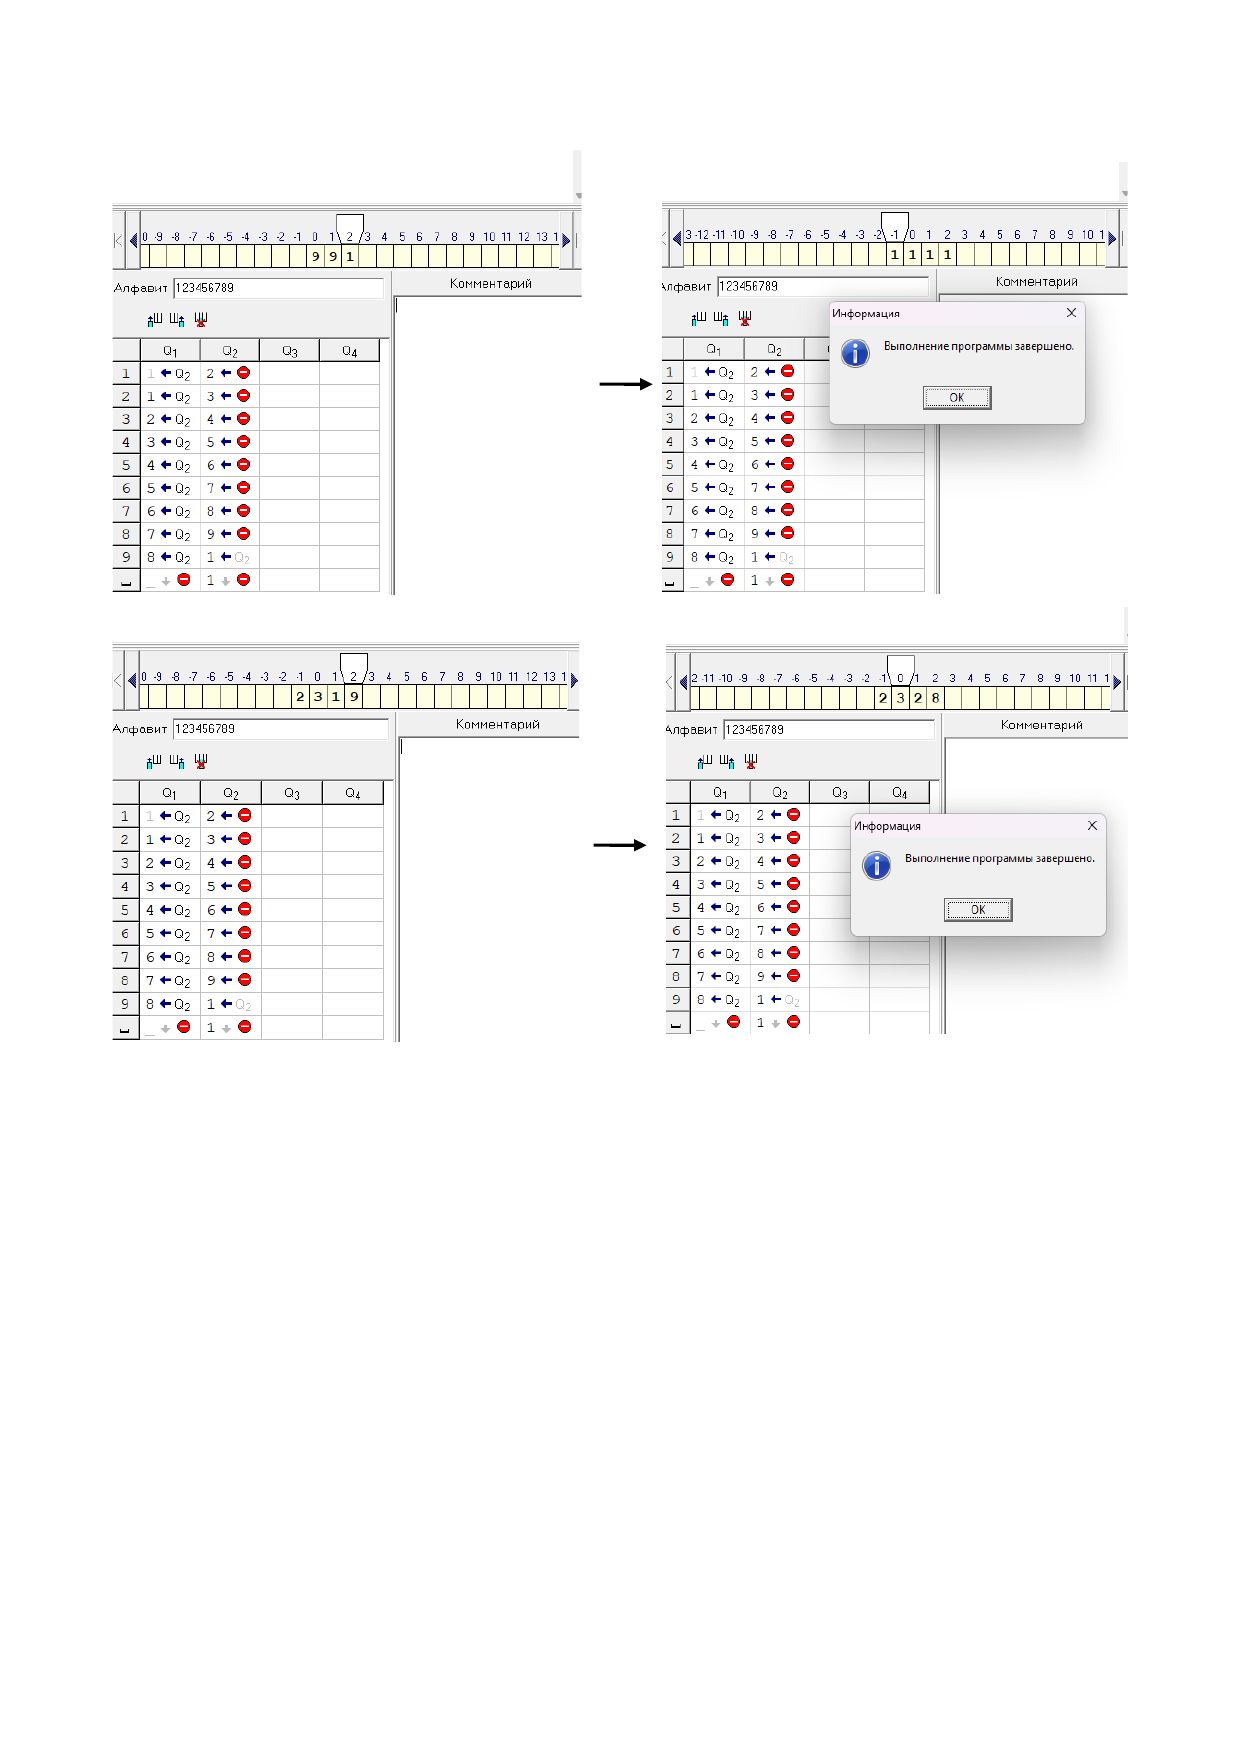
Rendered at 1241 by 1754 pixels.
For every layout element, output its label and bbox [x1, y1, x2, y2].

picture [666, 607, 1128, 1034]
picture [112, 596, 580, 1042]
picture [662, 162, 1128, 594]
picture [112, 150, 582, 595]
